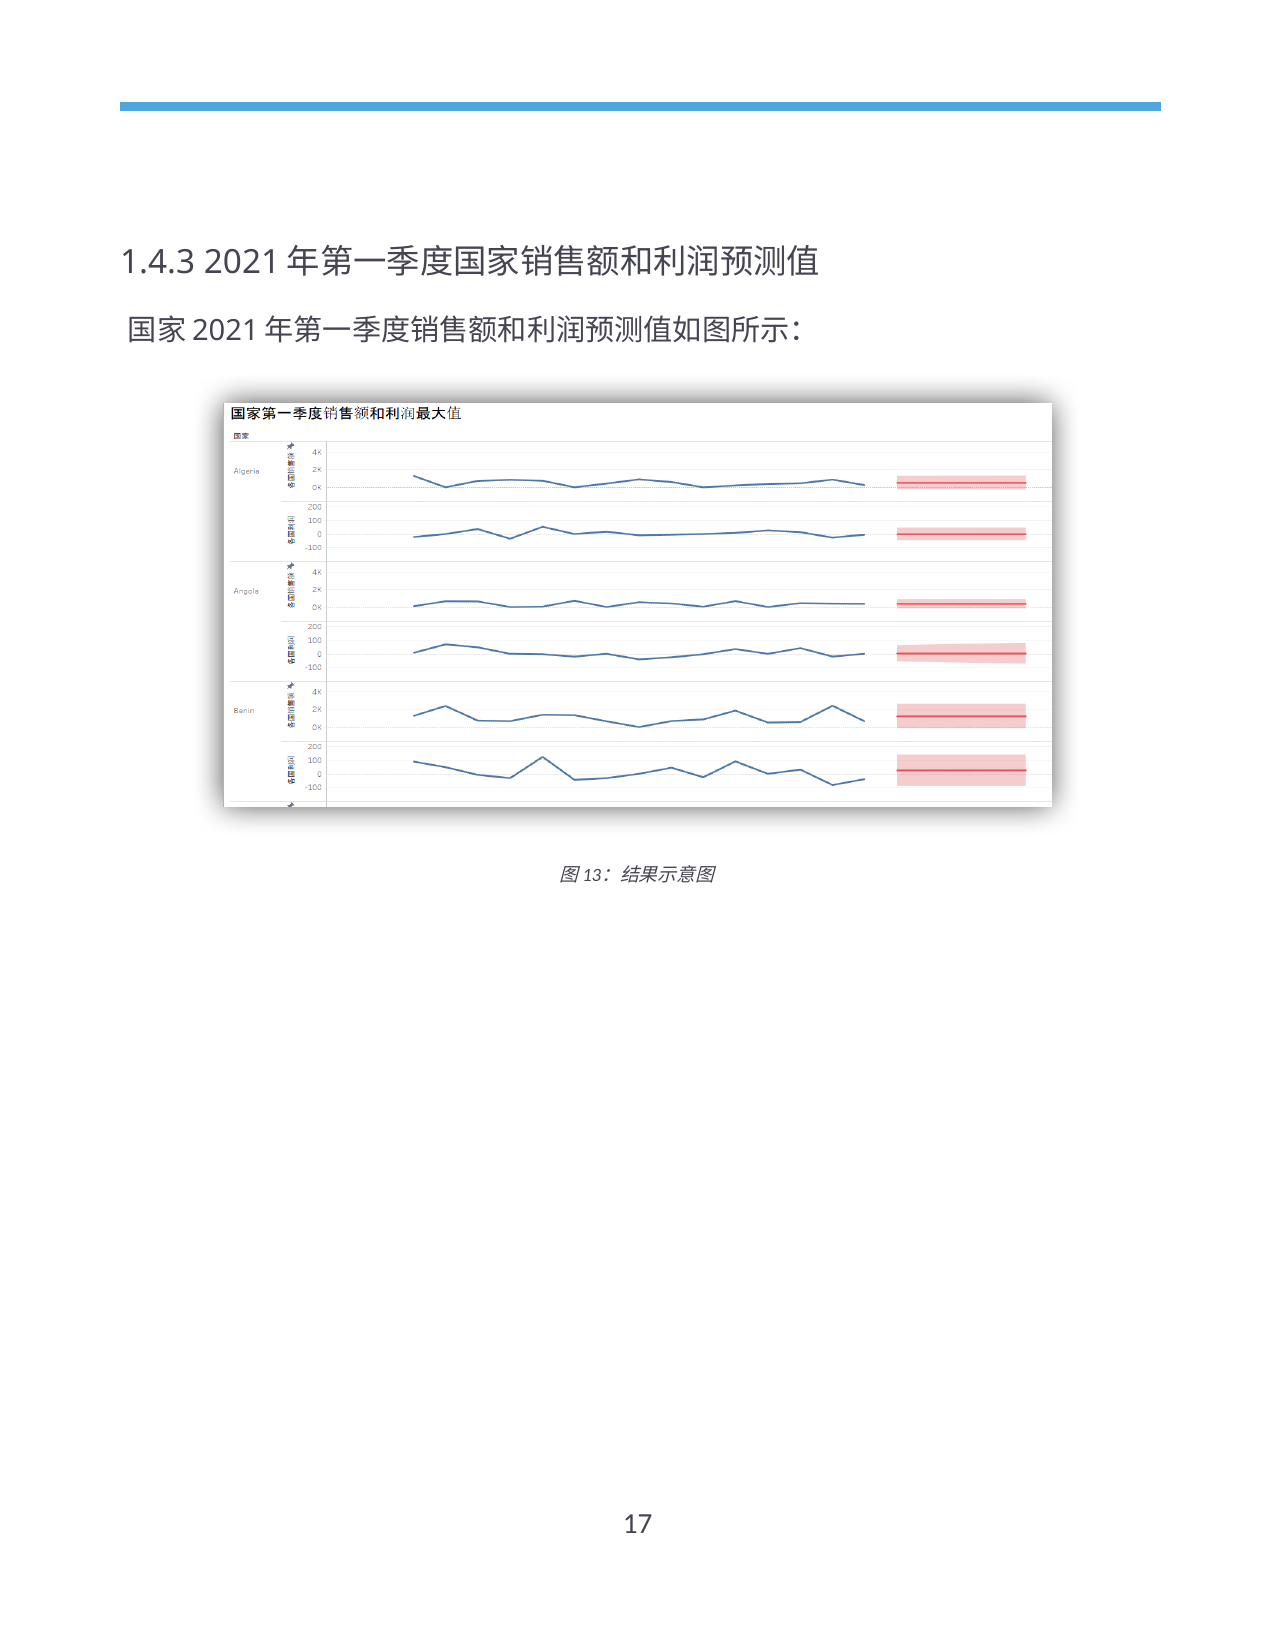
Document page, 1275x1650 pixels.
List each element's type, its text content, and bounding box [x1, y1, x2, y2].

text 1.4.3 2021年第一季度国家销售额和利润预测值 [120, 234, 1155, 283]
picture [223, 403, 1052, 807]
text 图13：结果示意图 [120, 860, 1155, 887]
text 国家2021年第一季度销售额和利润预测值如图所示： [120, 307, 1155, 349]
